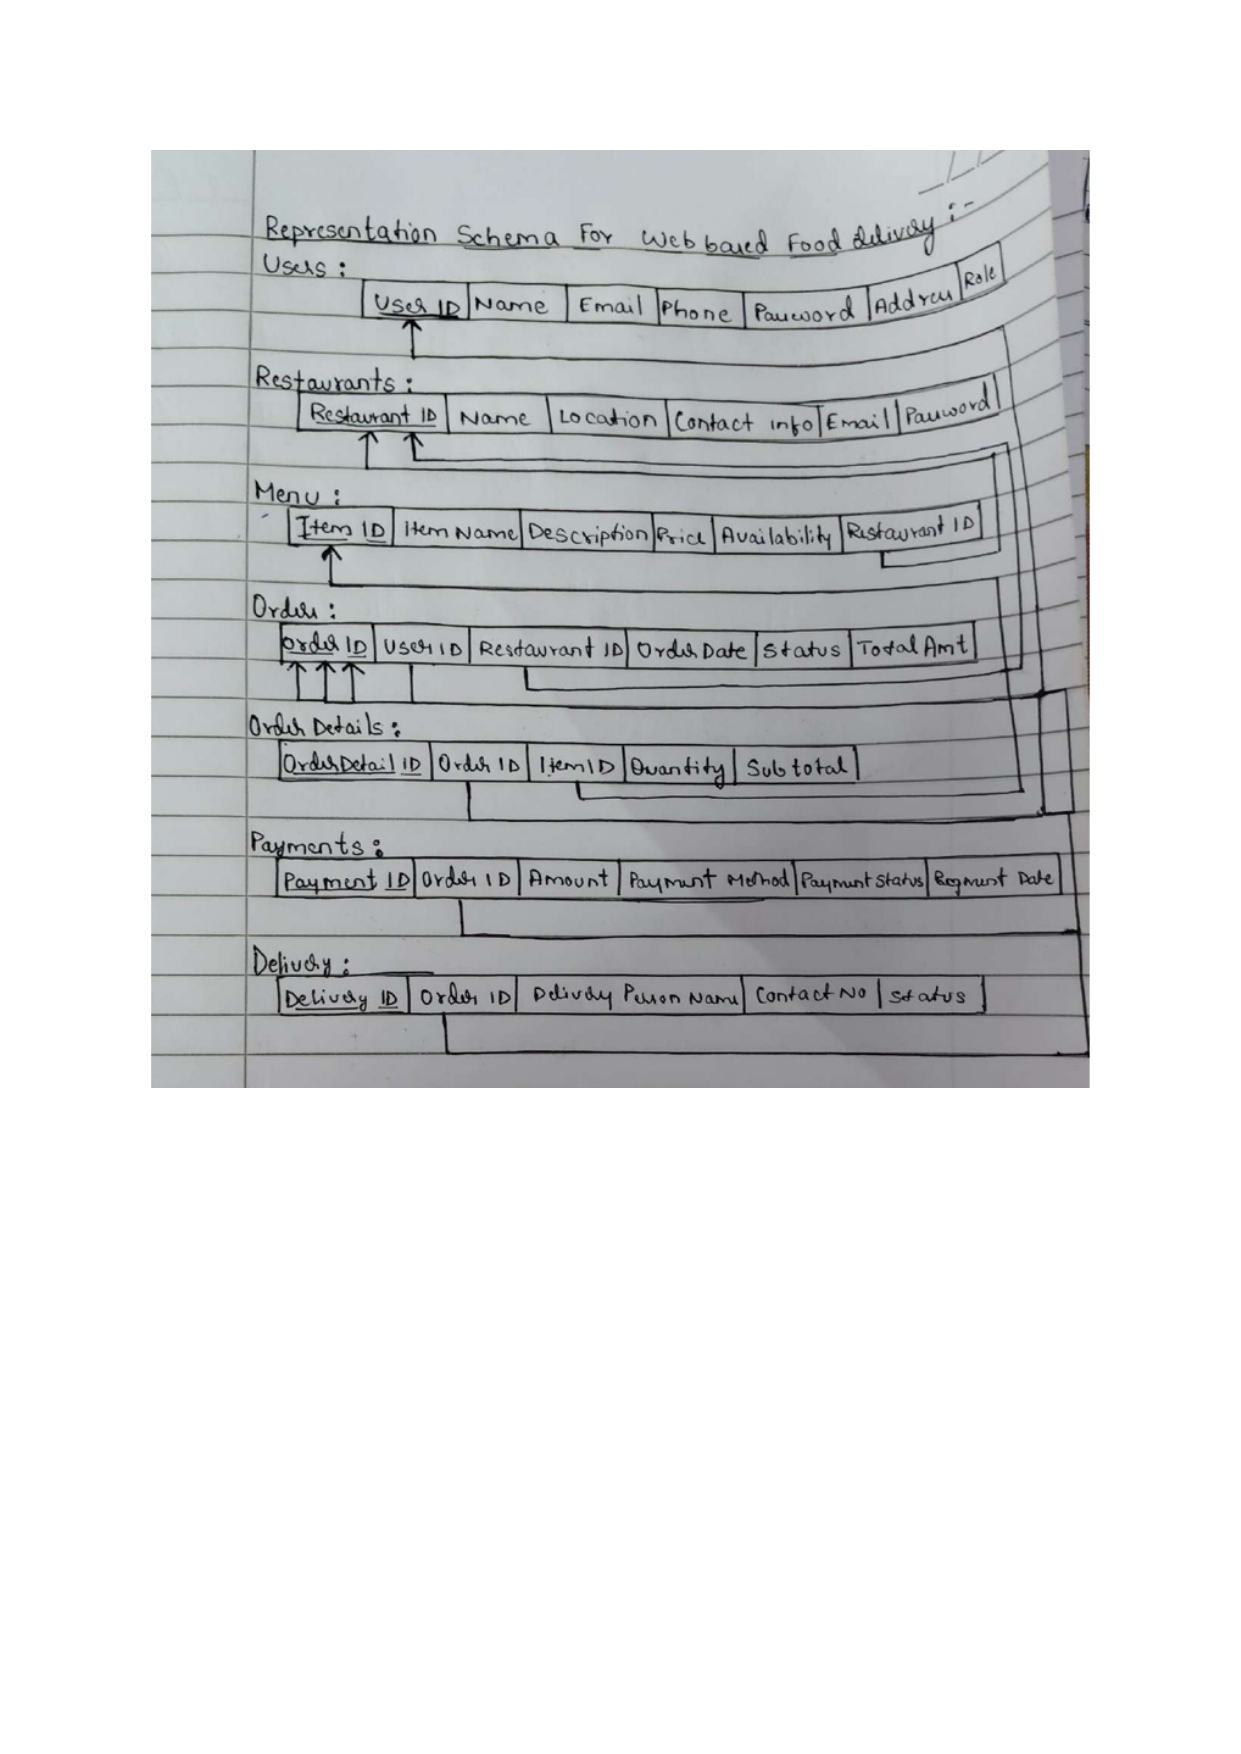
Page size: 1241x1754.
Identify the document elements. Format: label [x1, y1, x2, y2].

picture [150, 150, 1091, 1088]
